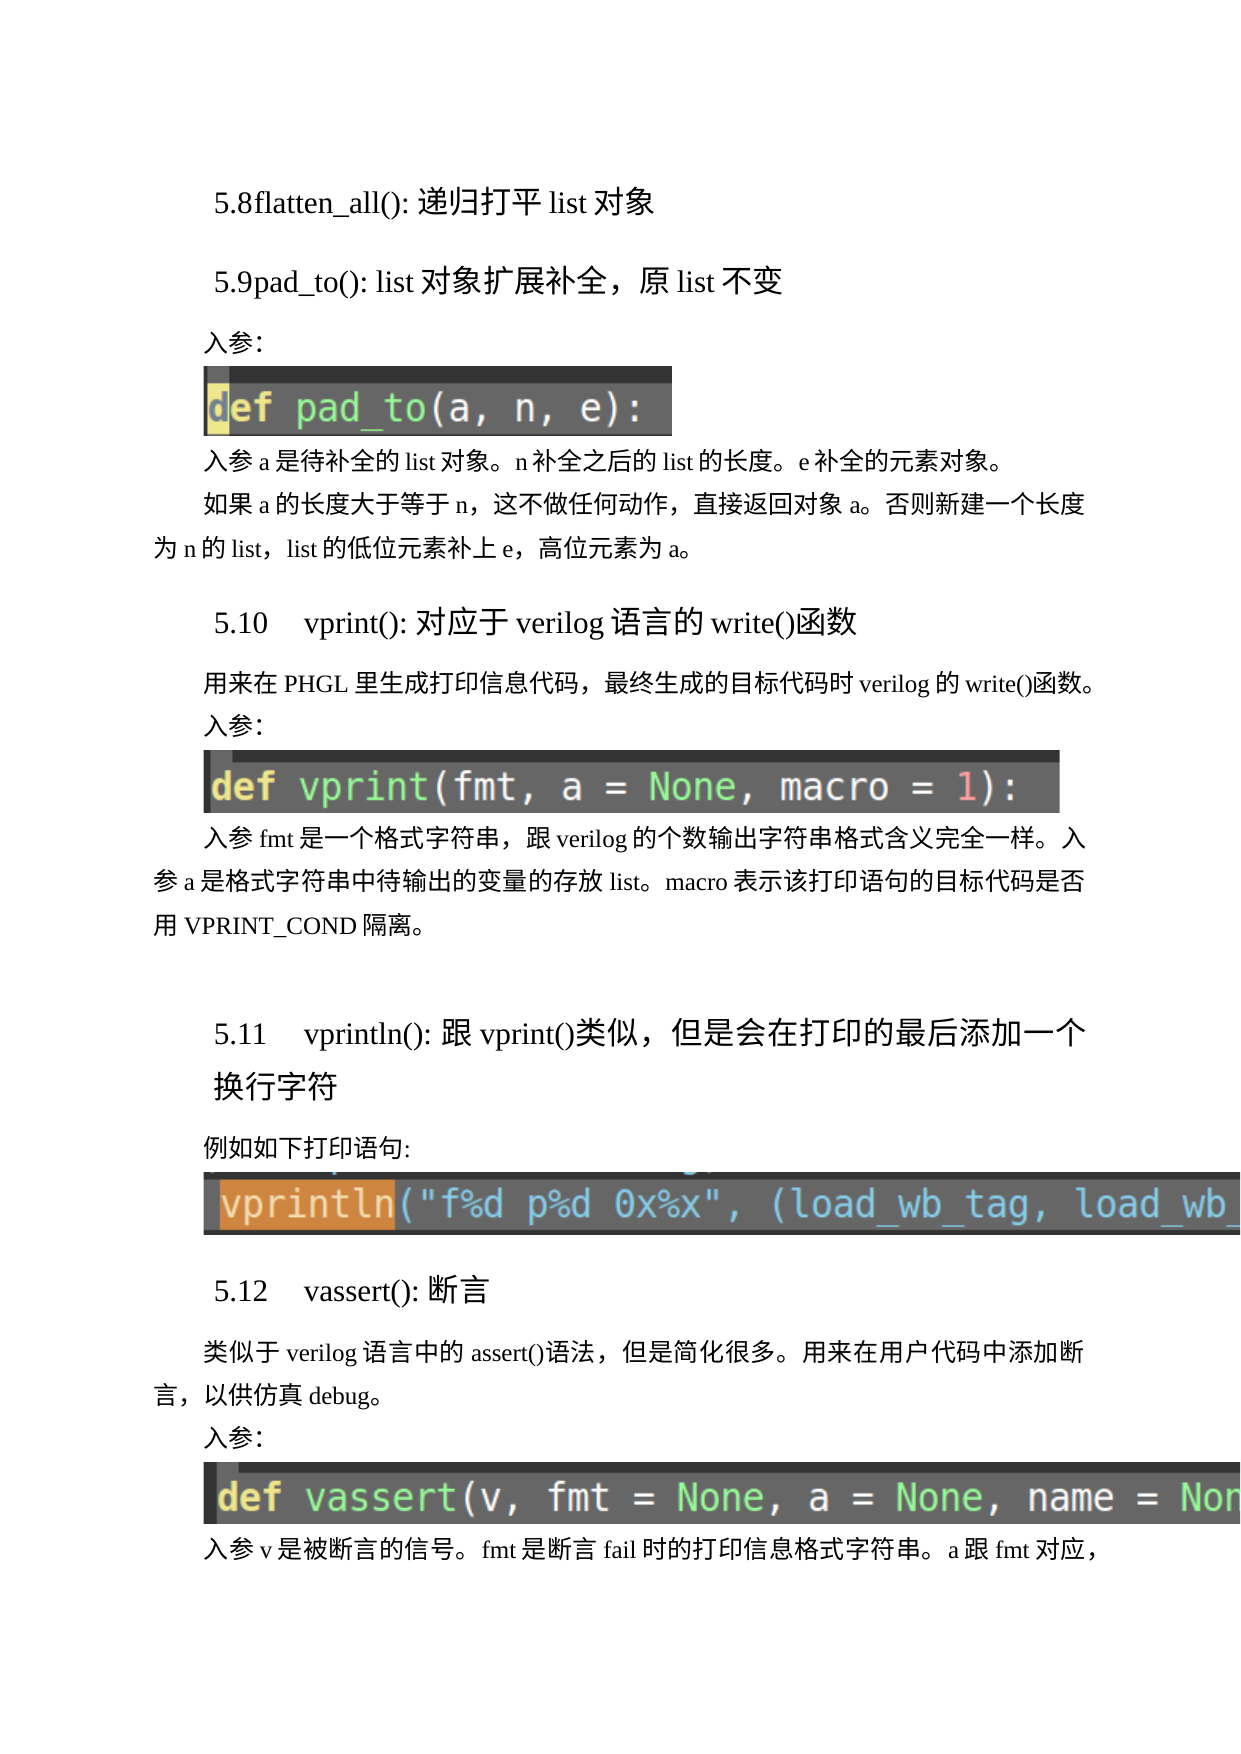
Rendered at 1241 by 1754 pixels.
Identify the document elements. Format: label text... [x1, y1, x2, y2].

text 入参： [153, 1419, 1087, 1455]
text 入参fmt是一个格式字符串，跟verilog的个数输出字符串格式含义完全一样。入参a是格式字符串中待输出的变量的存放list。macro表示该打印语句的目标代码是否用VPRINT_COND隔离。 [153, 818, 1087, 941]
text 入参a是待补全的list对象。n补全之后的list的长度。e补全的元素对象。 [153, 441, 1087, 478]
picture [203, 366, 672, 436]
picture [203, 1462, 1241, 1524]
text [153, 1529, 1087, 1566]
subtitle vprint(): 对应于verilog语言的write()函数 [213, 597, 1087, 642]
text 例如如下打印语句: [153, 1129, 1087, 1165]
subtitle pad_to(): list对象扩展补全，原list不变 [213, 256, 1087, 302]
picture [203, 750, 1060, 813]
picture [203, 1172, 1241, 1235]
text 入参： [153, 707, 1087, 743]
subtitle vprintln(): 跟vprint()类似，但是会在打印的最后添加一个换行字符 [213, 1008, 1087, 1107]
subtitle flatten_all(): 递归打平list对象 [213, 177, 1087, 222]
text 用来在PHGL里生成打印信息代码，最终生成的目标代码时verilog的write()函数。 [153, 663, 1087, 700]
text 类似于verilog语言中的assert()语法，但是简化很多。用来在用户代码中添加断言，以供仿真debug。 [153, 1332, 1087, 1412]
text 入参： [153, 323, 1087, 359]
text 如果a的长度大于等于n，这不做任何动作，直接返回对象a。否则新建一个长度为n的list，list的低位元素补上e，高位元素为a。 [153, 485, 1087, 564]
subtitle vassert(): 断言 [213, 1265, 1087, 1311]
